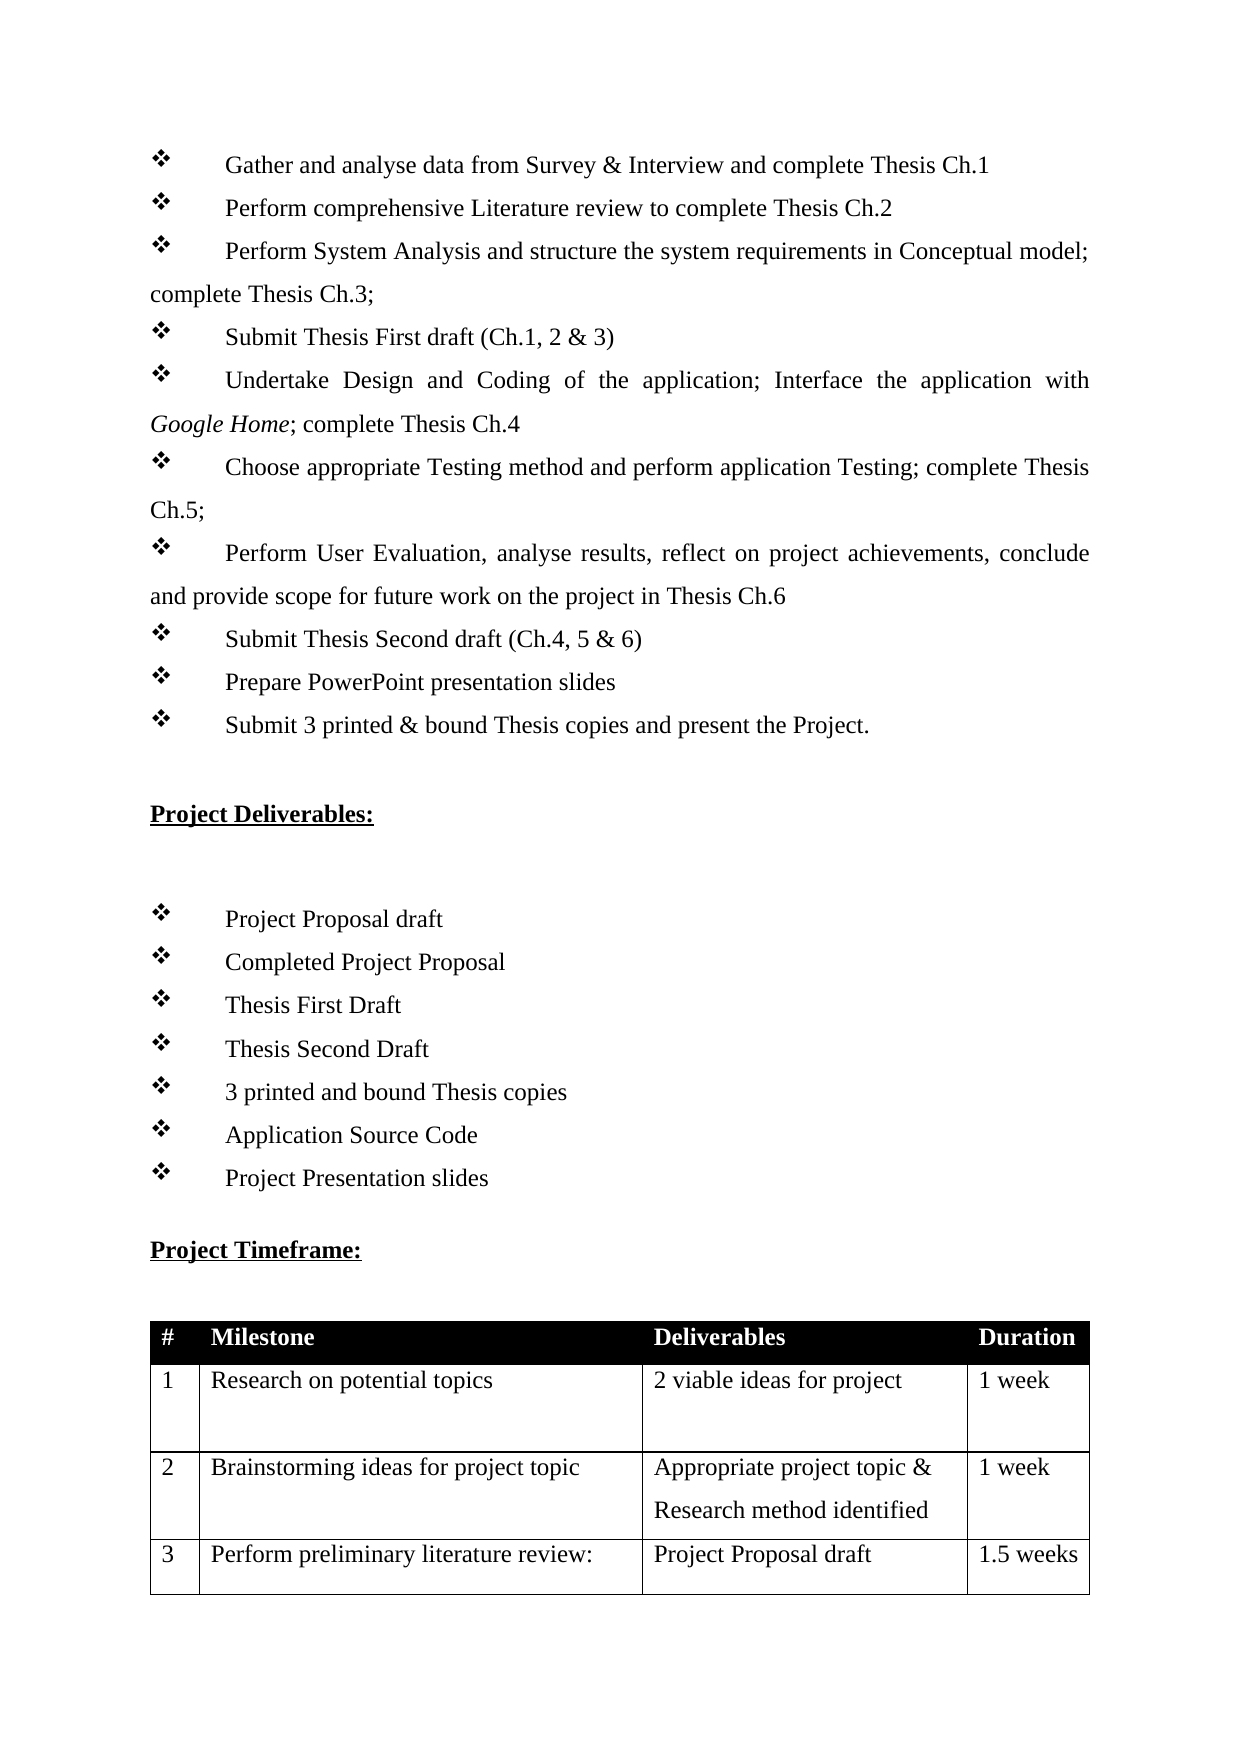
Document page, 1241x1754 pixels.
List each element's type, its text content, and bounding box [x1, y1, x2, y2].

list Choose appropriate Testing method and perform application Testing; complete Thesis Ch.5; [150, 452, 1090, 524]
list Thesis Second Draft [150, 1034, 1090, 1062]
list Project Presentation slides [150, 1163, 1090, 1192]
table_header # [151, 1322, 199, 1364]
text Project Timeframe: [150, 1235, 1090, 1264]
table_cell 3 [151, 1540, 199, 1594]
list Prepare PowerPoint presentation slides [150, 667, 1090, 696]
text Project Deliverables: [150, 799, 1090, 828]
list Perform comprehensive Literature review to complete Thesis Ch.2 [150, 193, 1090, 222]
list Undertake Design and Coding of the application; Interface the application with Google Home; complete Thesis Ch.4 [150, 366, 1090, 437]
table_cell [200, 1540, 642, 1594]
list Submit Thesis First draft (Ch.1, 2 & 3) [150, 322, 1090, 351]
table_cell 1 week [968, 1365, 1089, 1451]
table_cell Brainstorming ideas for project topic [200, 1453, 642, 1538]
table_cell Appropriate project topic & Research method identified [643, 1453, 967, 1538]
list Project Proposal draft [150, 904, 1090, 933]
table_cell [643, 1540, 967, 1594]
table_header Deliverables [643, 1322, 967, 1364]
list 3 printed and bound Thesis copies [150, 1077, 1090, 1106]
list Gather and analyse data from Survey & Interview and complete Thesis Ch.1 [150, 150, 1090, 179]
table_cell 1.5 weeks [968, 1540, 1089, 1594]
list Perform User Evaluation, analyse results, reflect on project achievements, conclude and provide scope for future work on the project in Thesis Ch.6 [150, 538, 1090, 610]
table_cell 2 viable ideas for project [643, 1365, 967, 1451]
list Completed Project Proposal [150, 947, 1090, 976]
list Submit 3 printed & bound Thesis copies and present the Project. [150, 711, 1090, 739]
table_cell 1 [151, 1365, 199, 1451]
table_cell 2 [151, 1453, 199, 1538]
list Thesis First Draft [150, 991, 1090, 1019]
list Application Source Code [150, 1120, 1090, 1149]
list Submit Thesis Second draft (Ch.4, 5 & 6) [150, 624, 1090, 653]
table_cell 1 week [968, 1453, 1089, 1538]
table_cell Research on potential topics [200, 1365, 642, 1451]
table_header Duration [968, 1322, 1089, 1364]
list Perform System Analysis and structure the system requirements in Conceptual model; complete Thesis Ch.3; [150, 236, 1090, 308]
table_header Milestone [200, 1322, 642, 1364]
